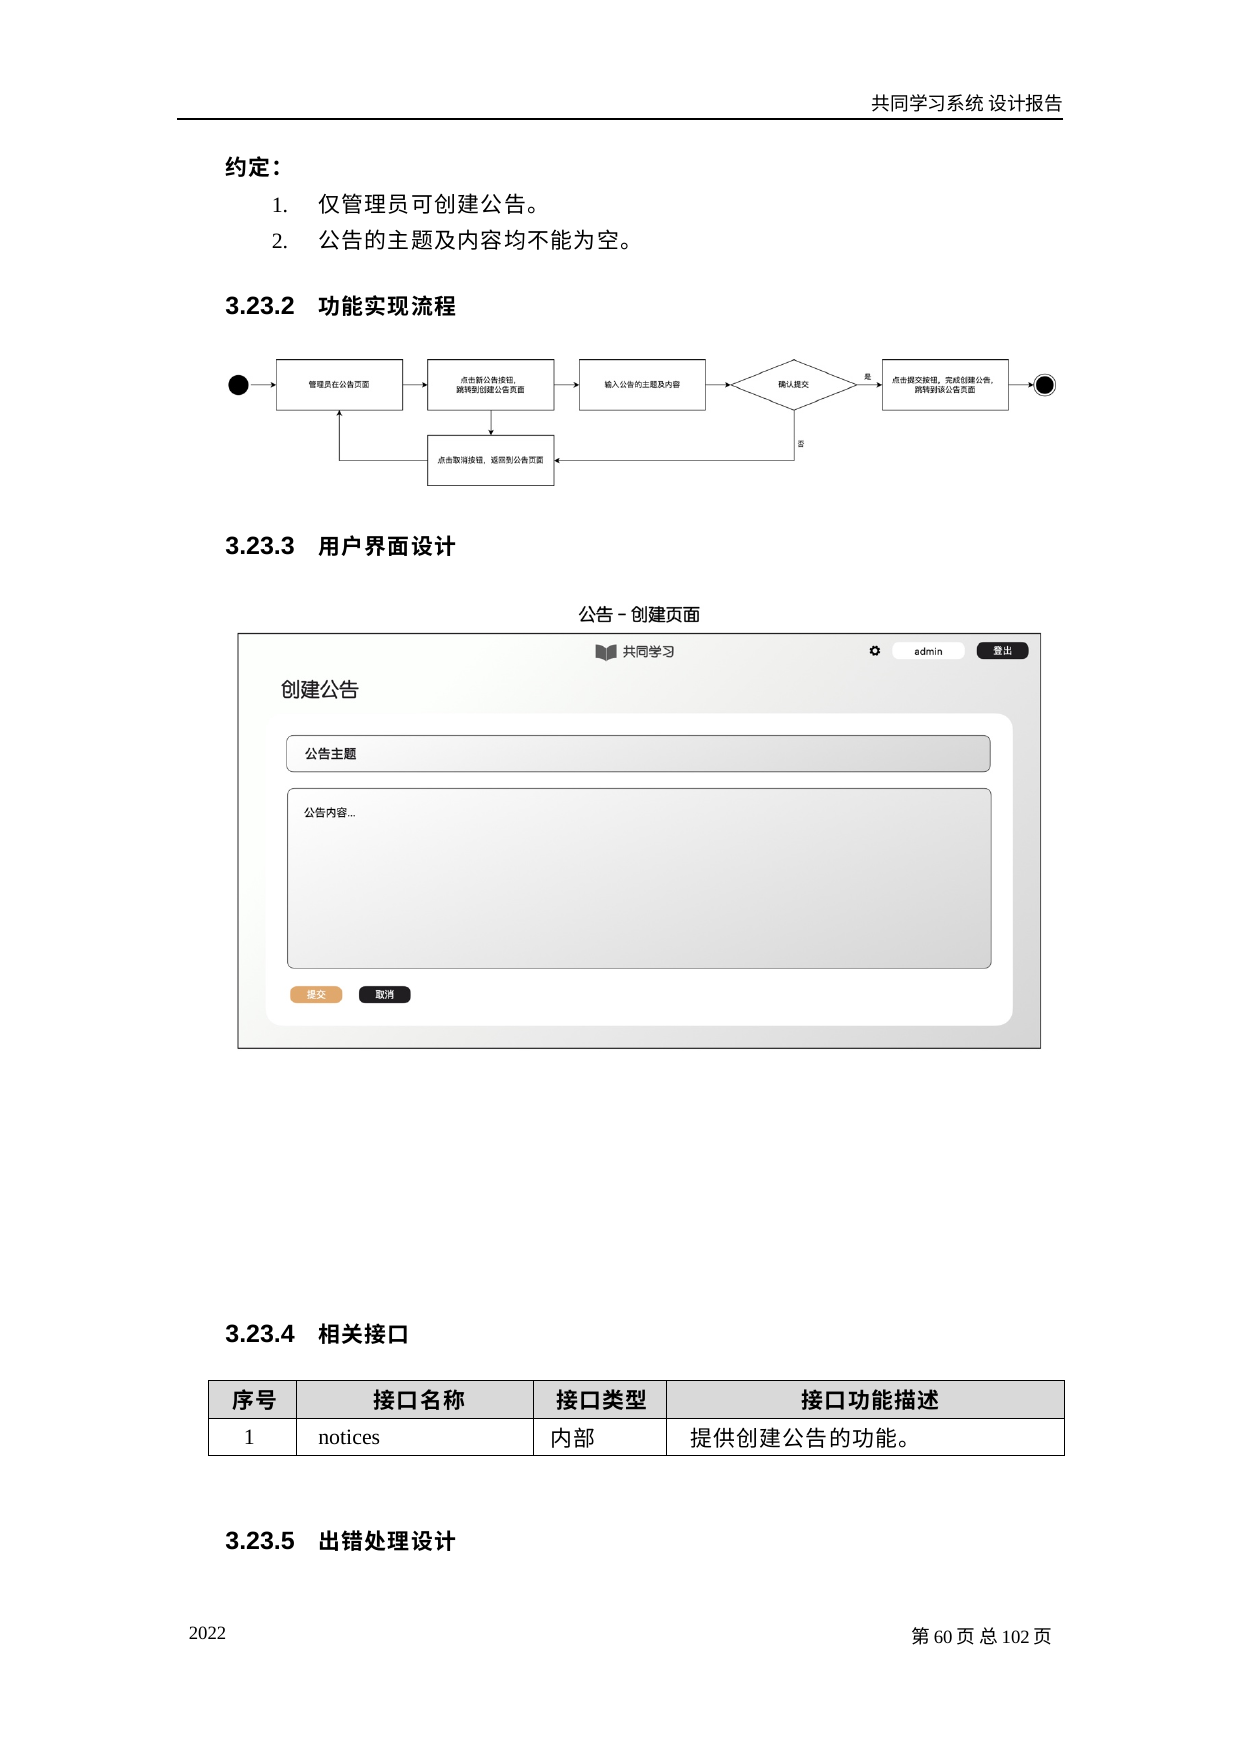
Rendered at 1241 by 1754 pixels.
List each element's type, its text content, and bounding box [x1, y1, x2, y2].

table_header 接口功能描述 [667, 1381, 1064, 1418]
table_header 接口名称 [297, 1381, 533, 1418]
text 约定： [193, 148, 1061, 184]
table_header 接口类型 [534, 1381, 666, 1418]
list 公告的主题及内容均不能为空。 [267, 221, 1061, 257]
table_cell 提供创建公告的功能。 [667, 1419, 1064, 1455]
table_header 序号 [209, 1381, 296, 1418]
table_cell 内部 [534, 1419, 666, 1455]
subtitle 相关接口 [208, 1314, 1061, 1351]
picture [225, 359, 1056, 486]
table_cell notices [297, 1419, 533, 1455]
picture [225, 594, 1053, 1060]
table_cell 1 [209, 1419, 296, 1455]
list 仅管理员可创建公告。 [267, 184, 1061, 221]
subtitle 用户界面设计 [208, 527, 1061, 563]
subtitle 功能实现流程 [208, 286, 1061, 323]
subtitle 出错处理设计 [208, 1522, 1061, 1558]
